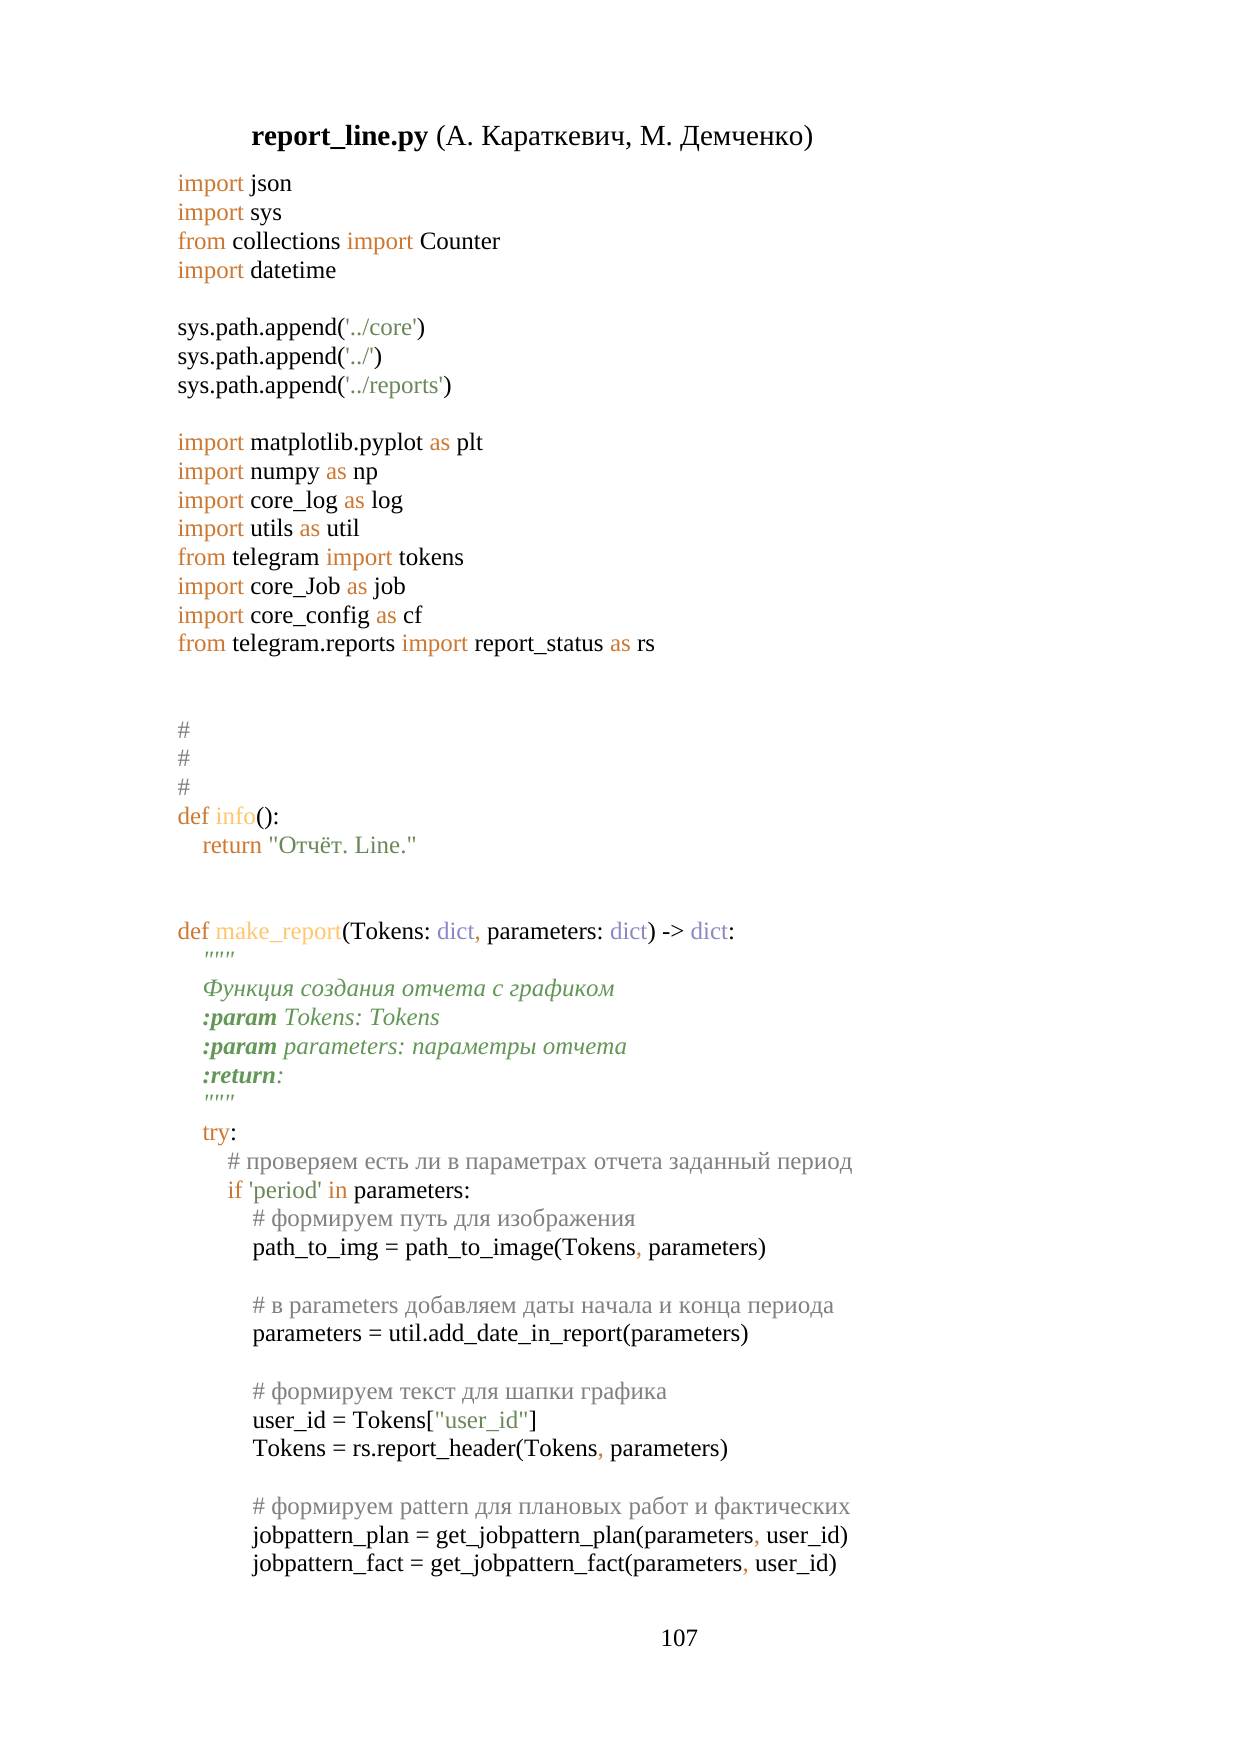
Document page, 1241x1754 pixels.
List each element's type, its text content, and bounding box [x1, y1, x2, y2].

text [177, 168, 1181, 1606]
text report_line.py (А. Караткевич, М. Демченко) [177, 118, 1181, 152]
